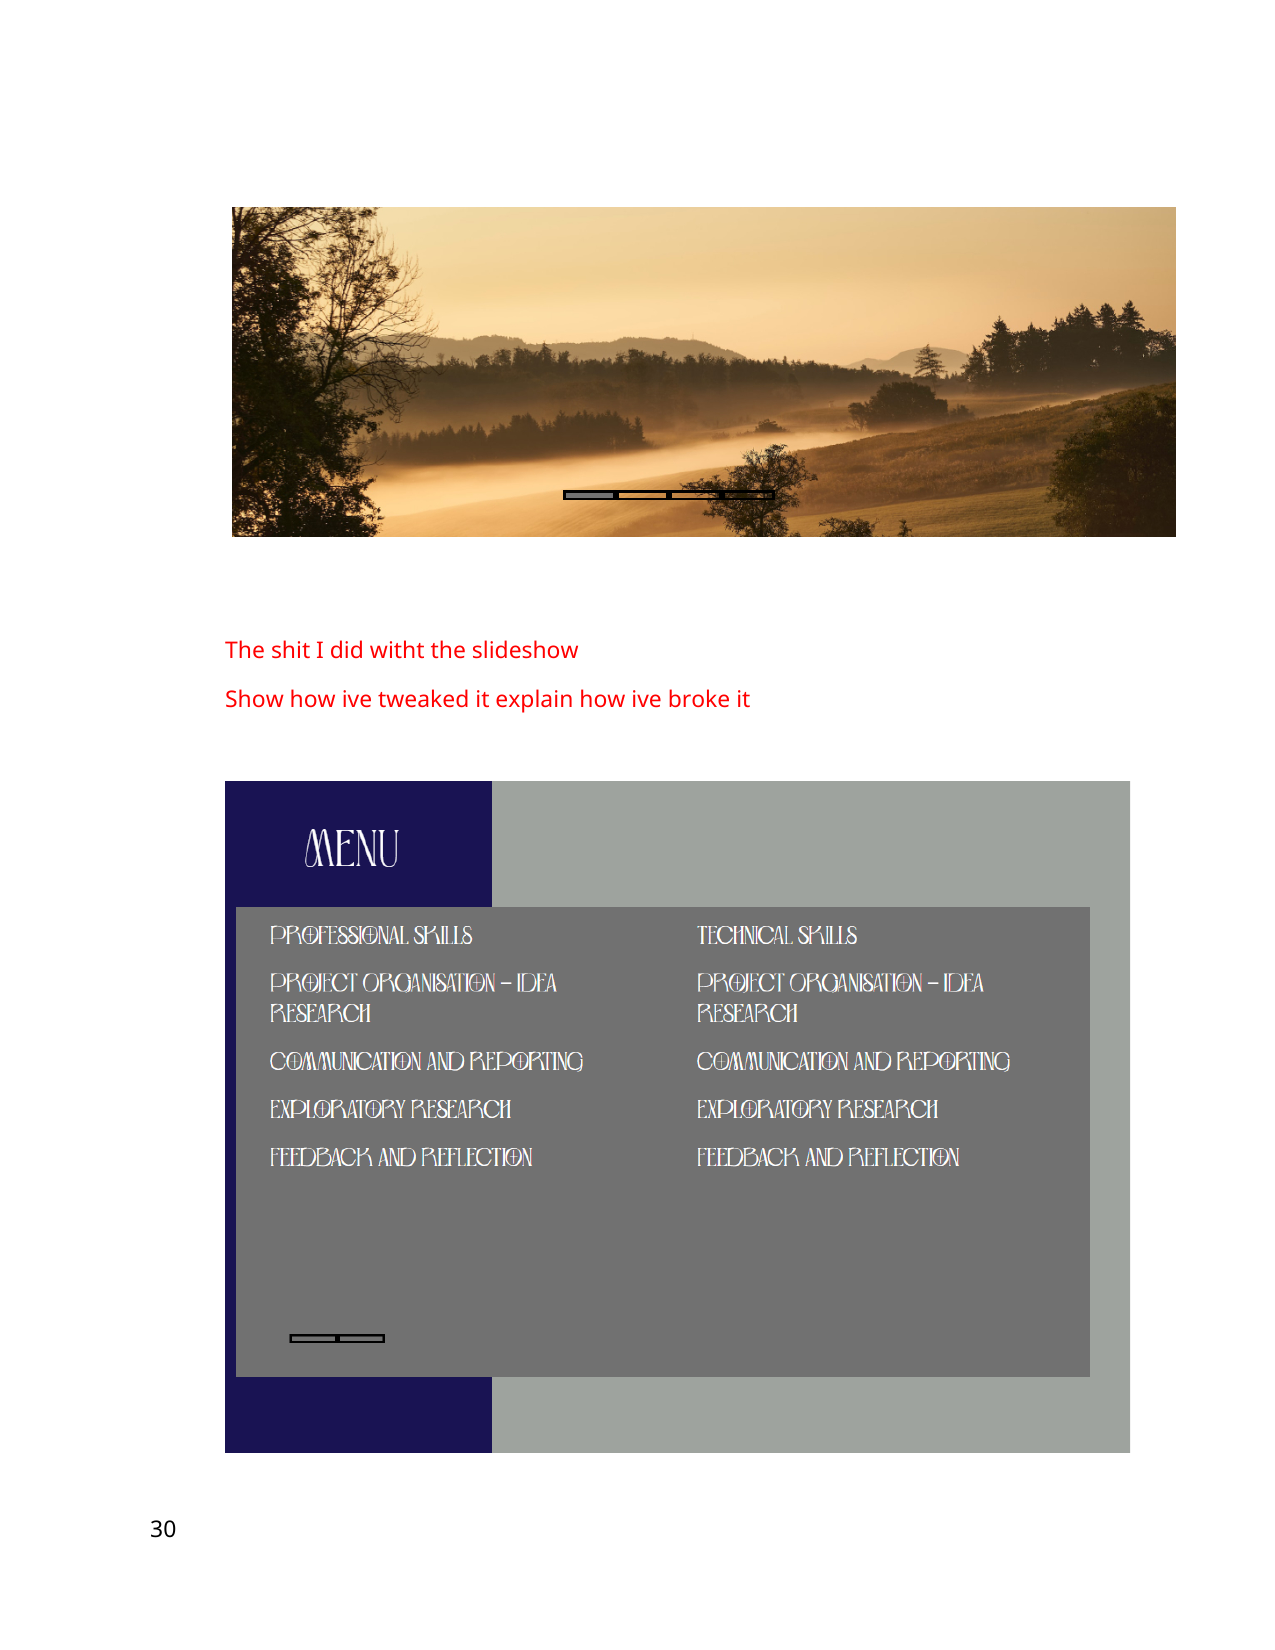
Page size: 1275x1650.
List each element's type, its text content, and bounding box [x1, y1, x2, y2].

picture [225, 781, 1131, 1453]
text The shit I did witht the slideshow [225, 634, 1125, 665]
text Show how ive tweaked it explain how ive broke it [225, 683, 1125, 714]
picture [225, 199, 1200, 616]
